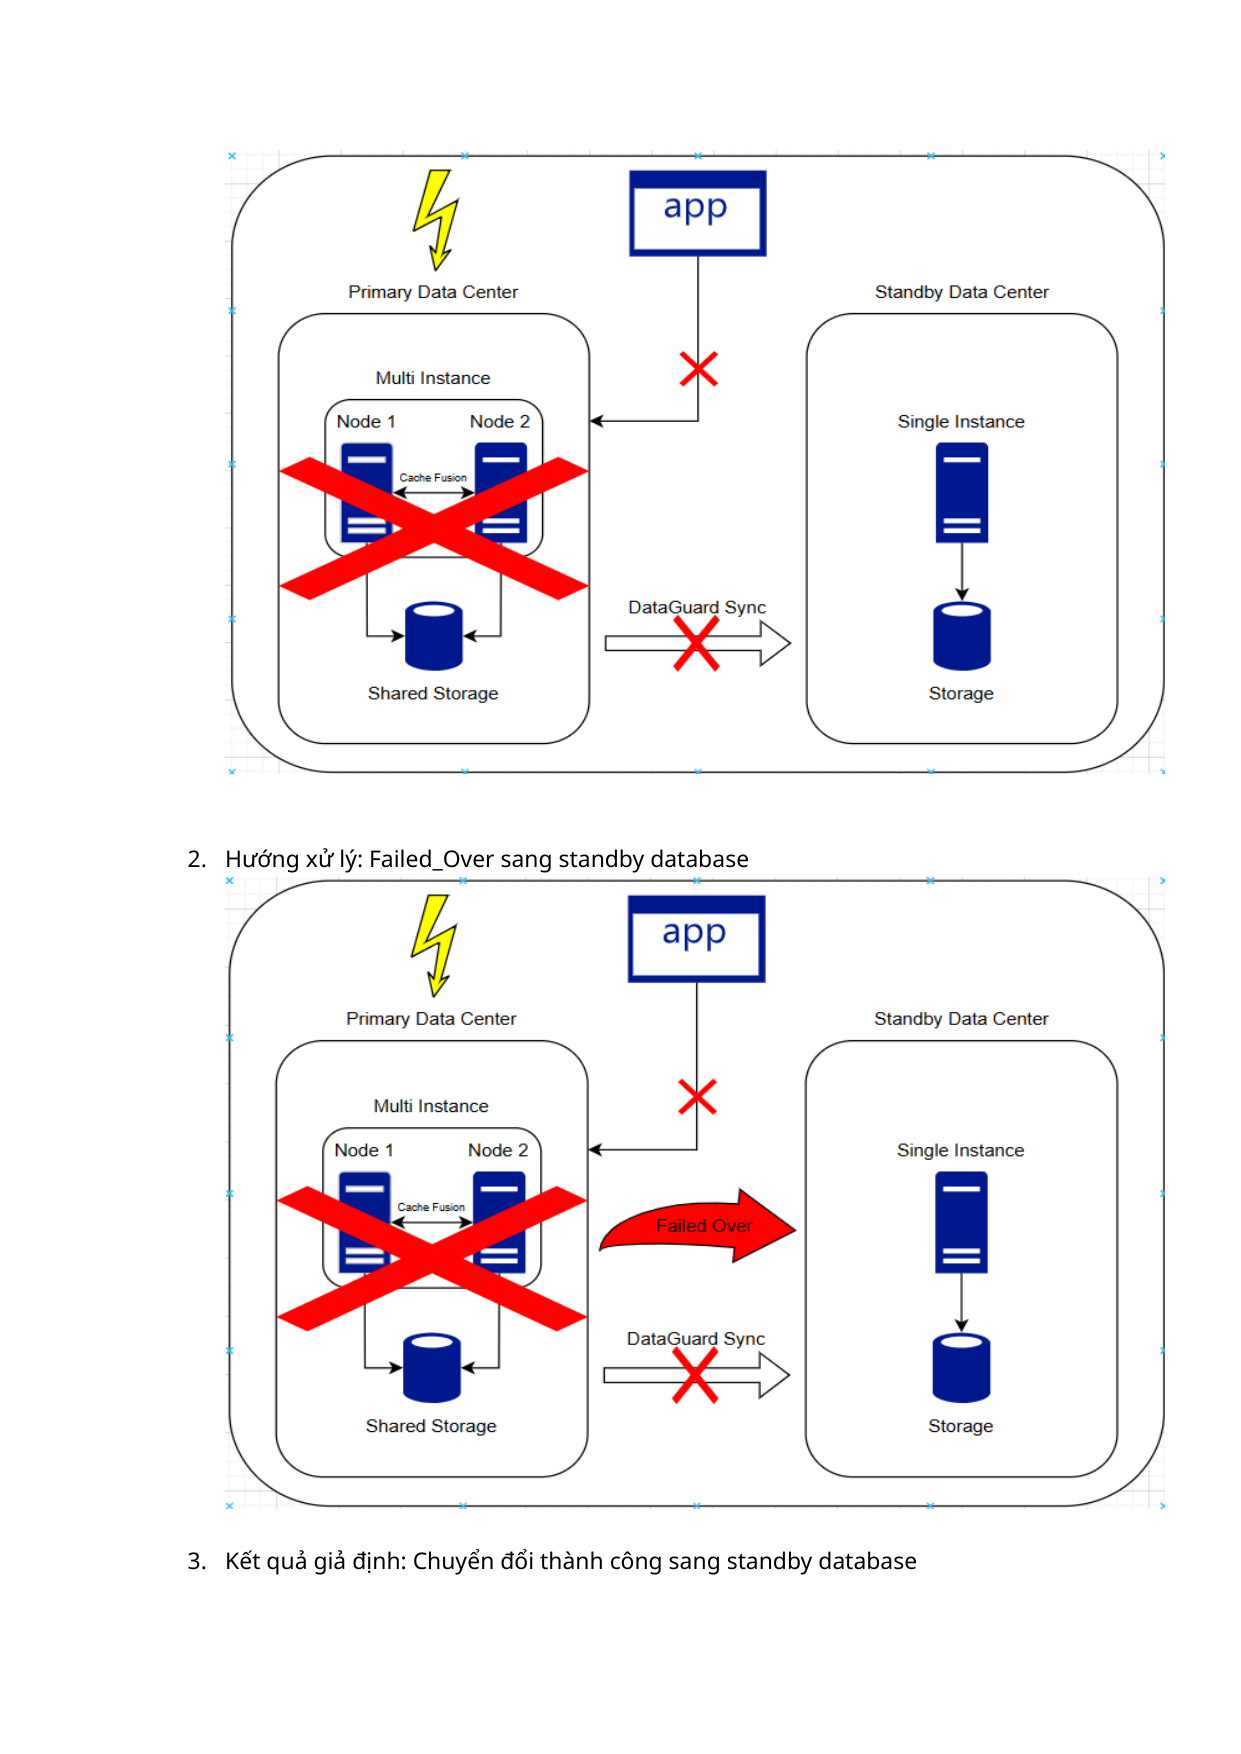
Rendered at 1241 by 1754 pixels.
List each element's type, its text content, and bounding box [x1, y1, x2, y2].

list Kết quả giả định: Chuyển đổi thành công sang standby database [187, 1544, 1090, 1576]
picture [225, 150, 1165, 774]
picture [225, 877, 1165, 1509]
list Hướng xử lý: Failed_Over sang standby database [187, 843, 1090, 874]
